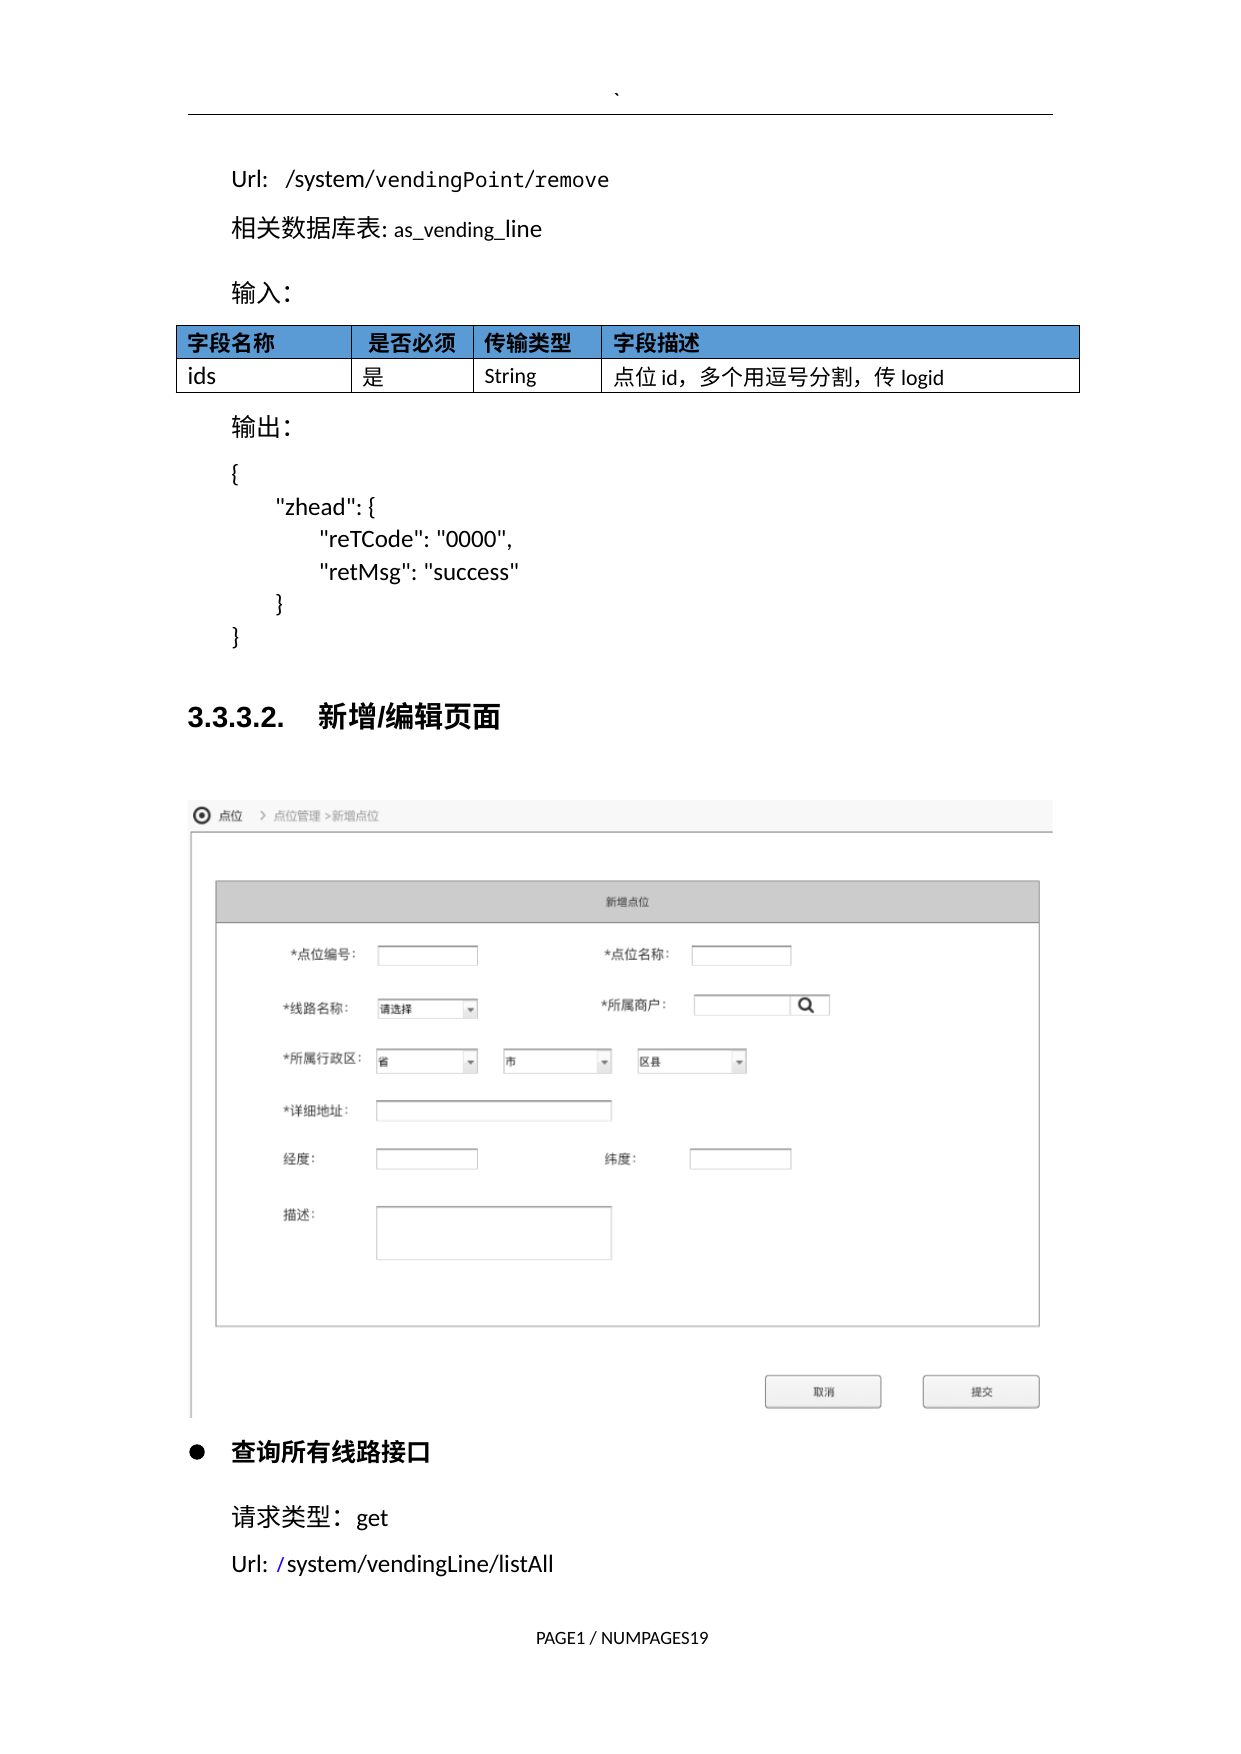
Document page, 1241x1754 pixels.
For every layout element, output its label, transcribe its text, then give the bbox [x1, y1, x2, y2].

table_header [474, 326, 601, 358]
subtitle 新增/编辑页面 [187, 682, 1053, 747]
list "reTCode": "0000", [187, 523, 1053, 555]
list 输入： [187, 259, 1053, 324]
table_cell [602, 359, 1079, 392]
picture [187, 800, 1053, 1418]
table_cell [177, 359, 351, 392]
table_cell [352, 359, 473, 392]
list "zhead": { [231, 490, 1053, 523]
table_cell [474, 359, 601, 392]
list "retMsg": "success" [187, 555, 1053, 588]
list } [187, 620, 1053, 653]
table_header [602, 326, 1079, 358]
list 相关数据库表: as_vending_line [187, 194, 1053, 259]
list { [187, 458, 1053, 490]
list Url: /system/vendingLine/listAll [187, 1548, 1053, 1580]
list 输出： [187, 393, 1053, 458]
list 请求类型：get [187, 1483, 1053, 1548]
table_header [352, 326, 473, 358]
list Url: /system/vendingPoint/remove [187, 162, 1053, 194]
list 查询所有线路接口 [187, 1418, 1053, 1483]
list } [187, 588, 1053, 620]
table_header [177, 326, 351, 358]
